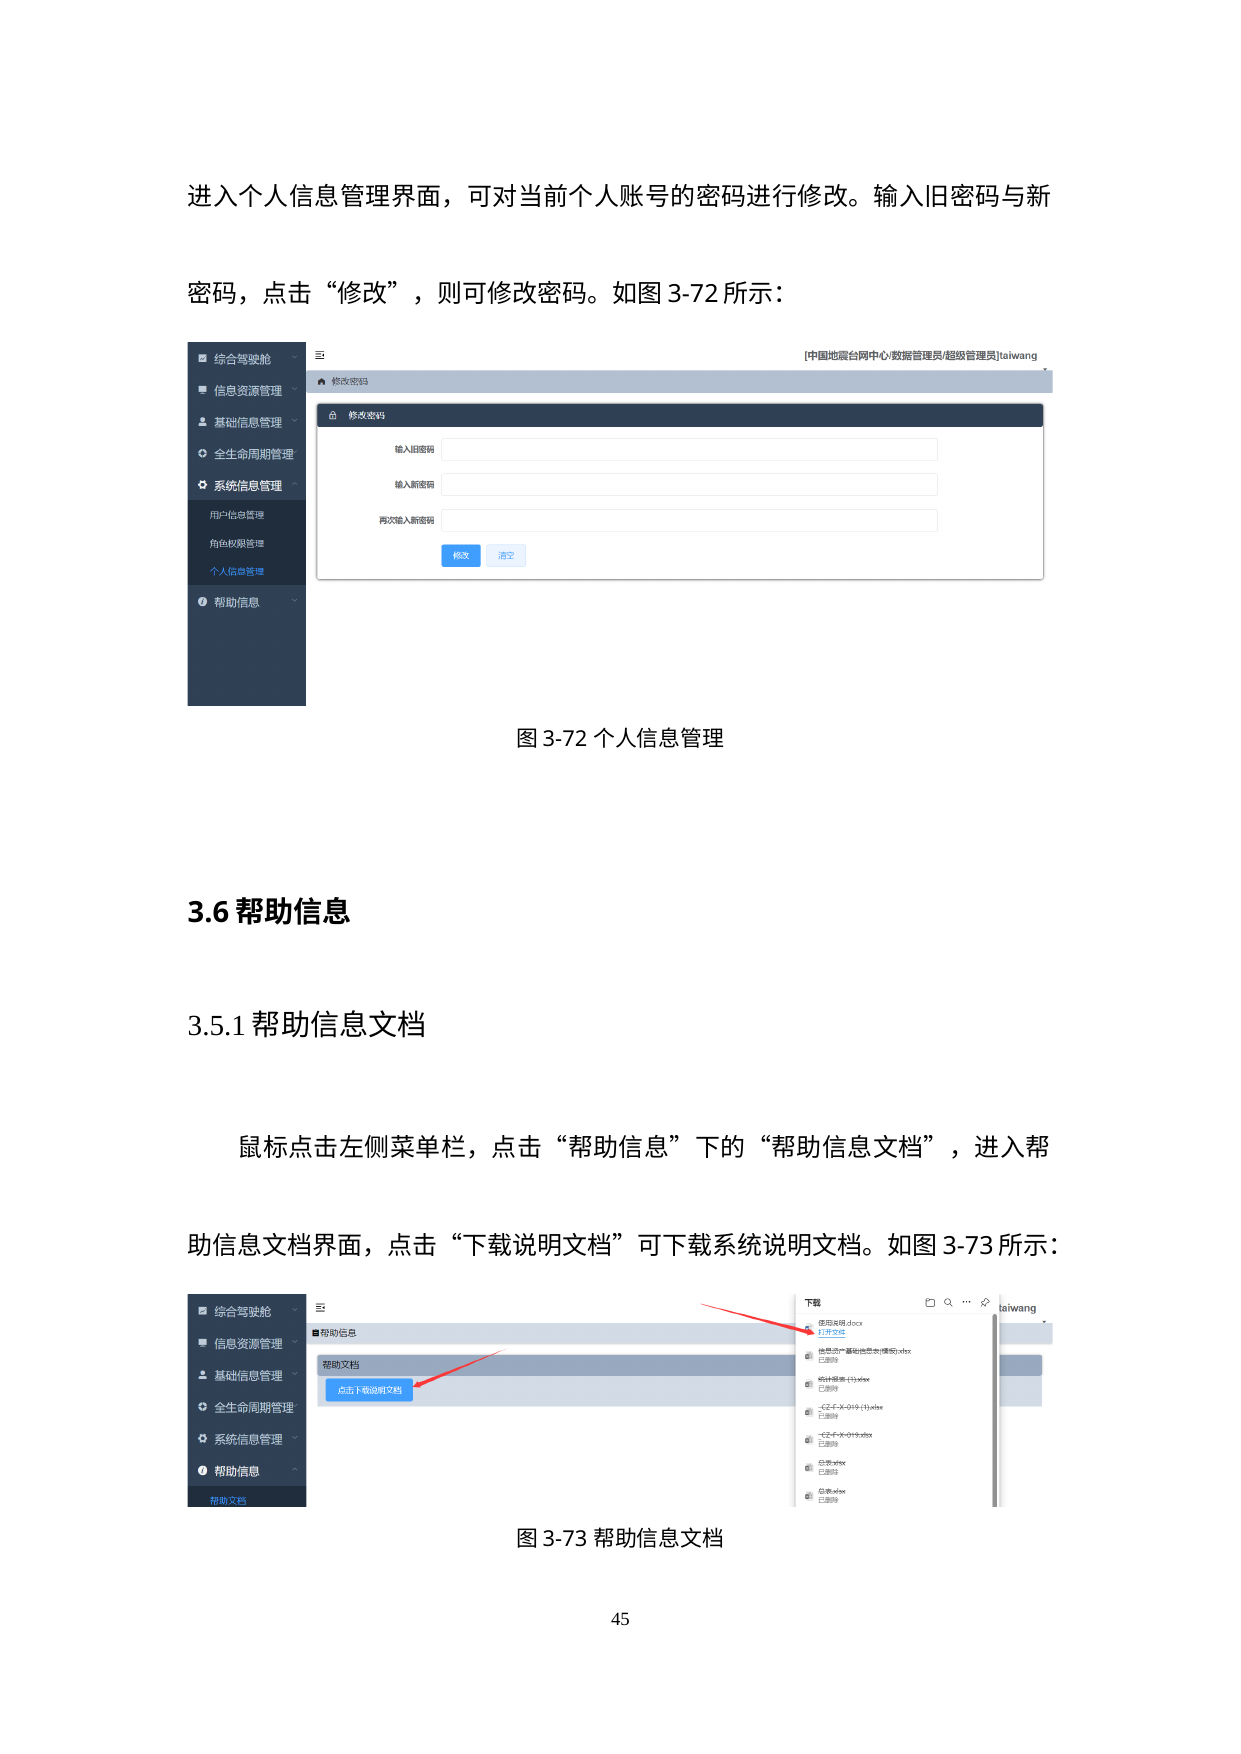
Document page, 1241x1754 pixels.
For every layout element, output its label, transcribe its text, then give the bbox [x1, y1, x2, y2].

picture [187, 1294, 1053, 1507]
text 图3-73 帮助信息文档 [187, 1521, 1053, 1553]
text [187, 162, 1053, 324]
picture [187, 342, 1053, 706]
text 鼠标点击左侧菜单栏，点击“帮助信息”下的“帮助信息文档”，进入帮助信息文档界面，点击“下载说明文档”可下载系统说明文档。如图3-73所示： [187, 1113, 1053, 1276]
subtitle 3.5.1帮助信息文档 [187, 991, 1053, 1056]
text 图3-72 个人信息管理 [187, 721, 1053, 752]
subtitle 3.6帮助信息 [187, 877, 1053, 942]
